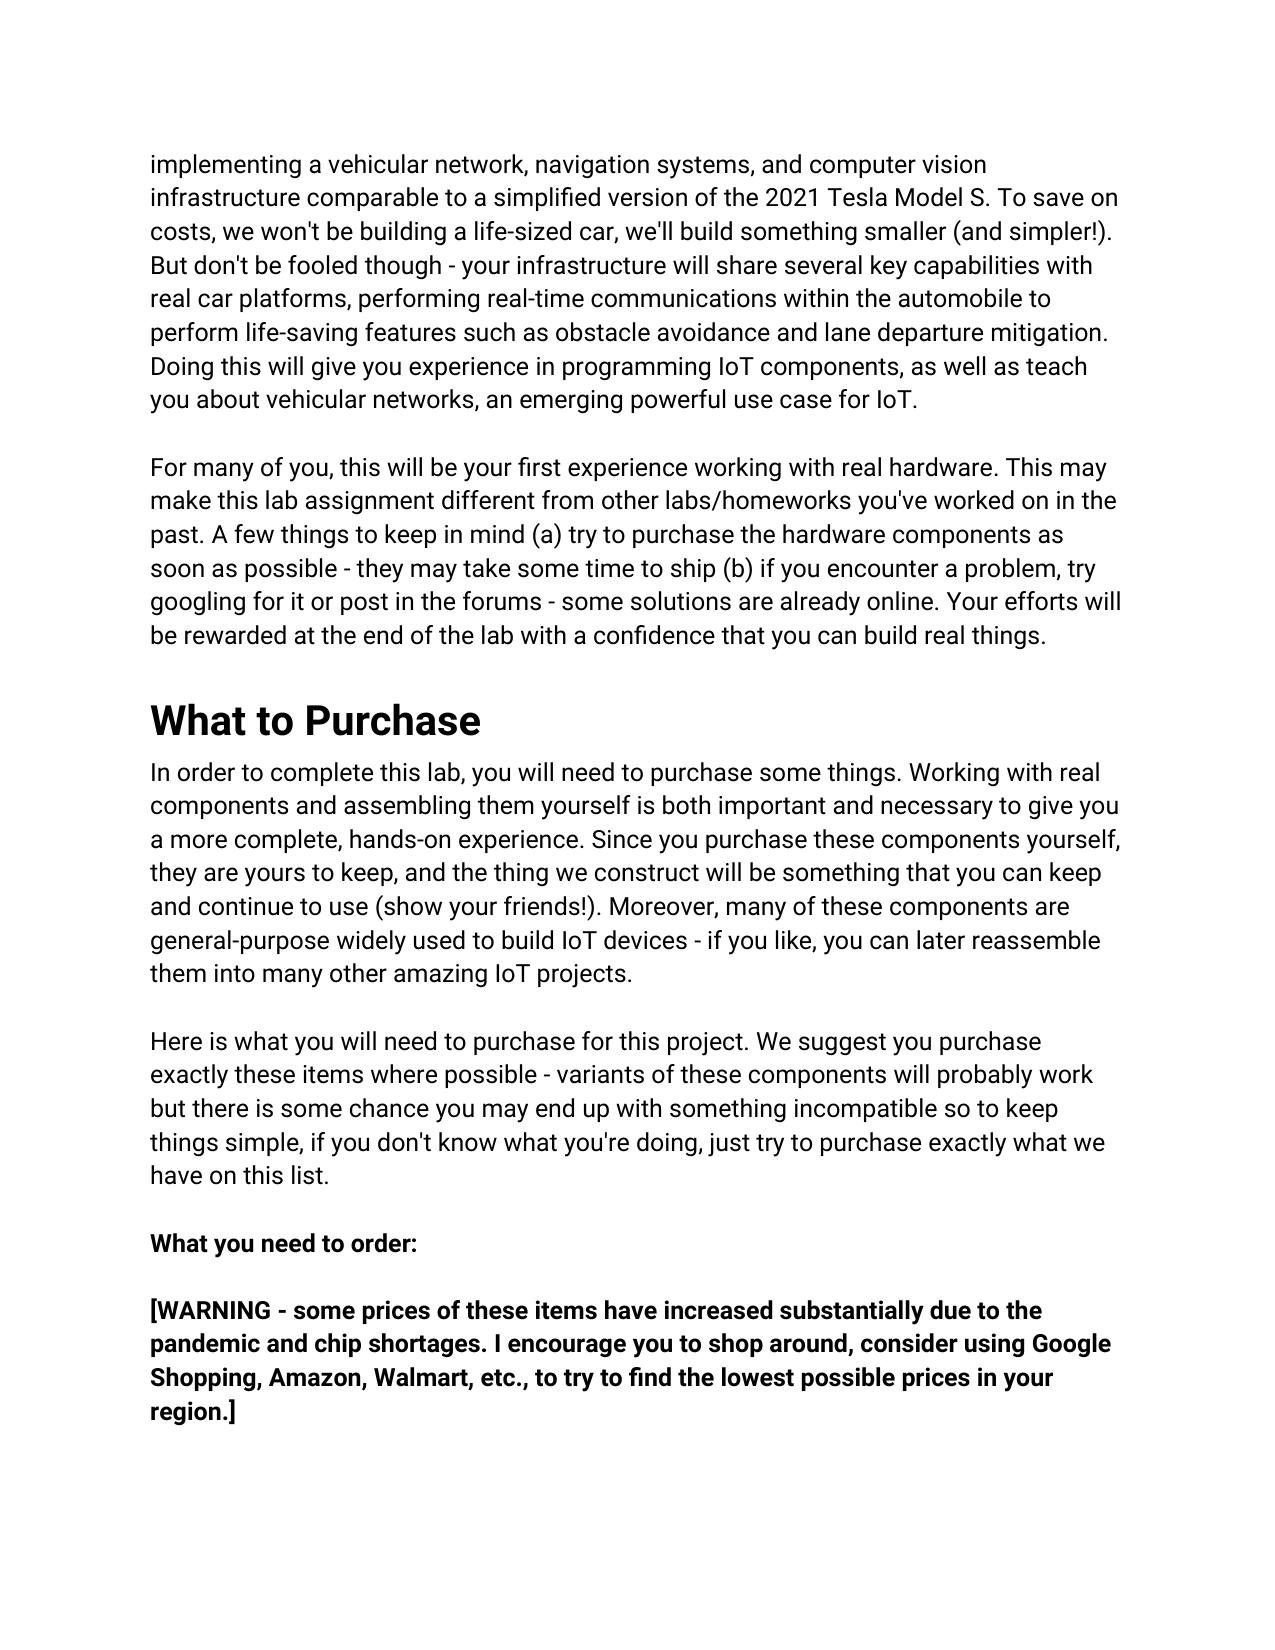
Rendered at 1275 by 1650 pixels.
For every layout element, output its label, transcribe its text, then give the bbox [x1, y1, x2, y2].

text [150, 150, 1125, 415]
text For many of you, this will be your first experience working with real hardware. This may make this lab assignment different from other labs/homeworks you've worked on in the past. A few things to keep in mind (a) try to purchase the hardware components as soon as possible - they may take some time to ship (b) if you encounter a problem, try googling for it or post in the forums - some solutions are already online. Your efforts will be rewarded at the end of the lab with a confidence that you can build real things. [150, 453, 1125, 650]
subtitle What to Purchase [150, 696, 1125, 745]
text In order to complete this lab, you will need to purchase some things. Working with real components and assembling them yourself is both important and necessary to give you a more complete, hands-on experience. Since you purchase these components yourself, they are yours to keep, and the thing we construct will be something that you can keep and continue to use (show your friends!). Moreover, many of these components are general-purpose widely used to build IoT devices - if you like, you can later reassemble them into many other amazing IoT projects. [150, 758, 1125, 989]
text Here is what you will need to purchase for this project. We suggest you purchase exactly these items where possible - variants of these components will probably work but there is some chance you may end up with something incompatible so to keep things simple, if you don't know what you're doing, just try to purchase exactly what we have on this list. [150, 1027, 1125, 1191]
text What you need to order: [150, 1229, 1125, 1258]
text [WARNING - some prices of these items have increased substantially due to the pandemic and chip shortages. I encourage you to shop around, consider using Google Shopping, Amazon, Walmart, etc., to try to find the lowest possible prices in your region.] [150, 1296, 1125, 1426]
